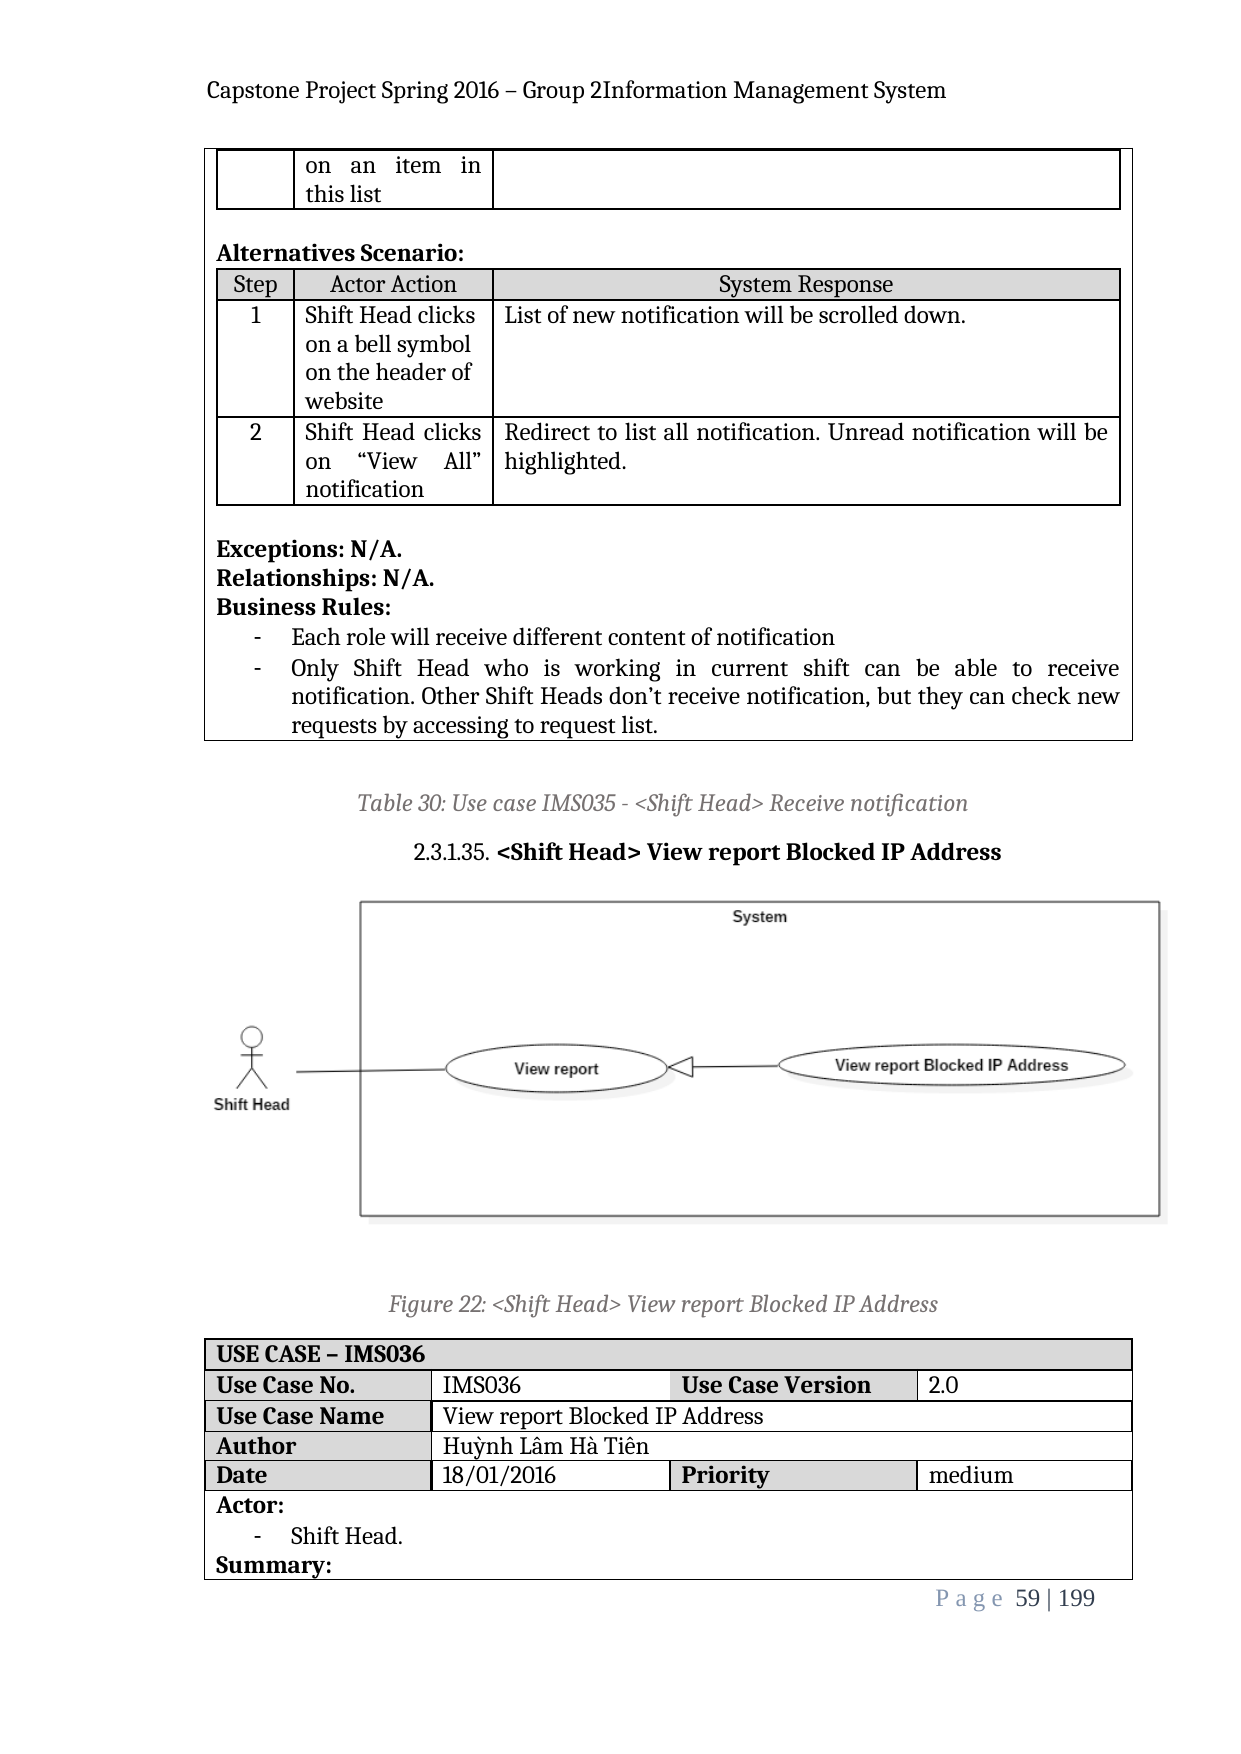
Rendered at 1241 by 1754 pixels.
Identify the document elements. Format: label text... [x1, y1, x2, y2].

table_cell Use Case Name [206, 1401, 430, 1431]
table_cell View report Blocked IP Address [433, 1402, 1131, 1431]
table_cell Date [206, 1461, 430, 1490]
table_cell Use Case No. [205, 1371, 431, 1400]
table_cell medium [918, 1461, 1131, 1490]
text Figure 22: <Shift Head> View report Blocked IP Address [207, 1290, 1122, 1319]
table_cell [205, 1491, 1132, 1579]
picture [206, 871, 1182, 1241]
table_cell Author [205, 1432, 431, 1460]
table_cell IMS036 [432, 1371, 670, 1400]
table_cell Huỳnh Lâm Hà Tiên [432, 1432, 1132, 1460]
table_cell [205, 149, 1132, 740]
table_cell Priority [671, 1461, 916, 1490]
subtitle <Shift Head> View report Blocked IP Address [413, 838, 1122, 867]
table_cell 2.0 [918, 1371, 1132, 1400]
table_header USE CASE – IMS036 [206, 1340, 1131, 1369]
table_cell Use Case Version [670, 1371, 917, 1400]
table_cell 18/01/2016 [433, 1461, 669, 1490]
